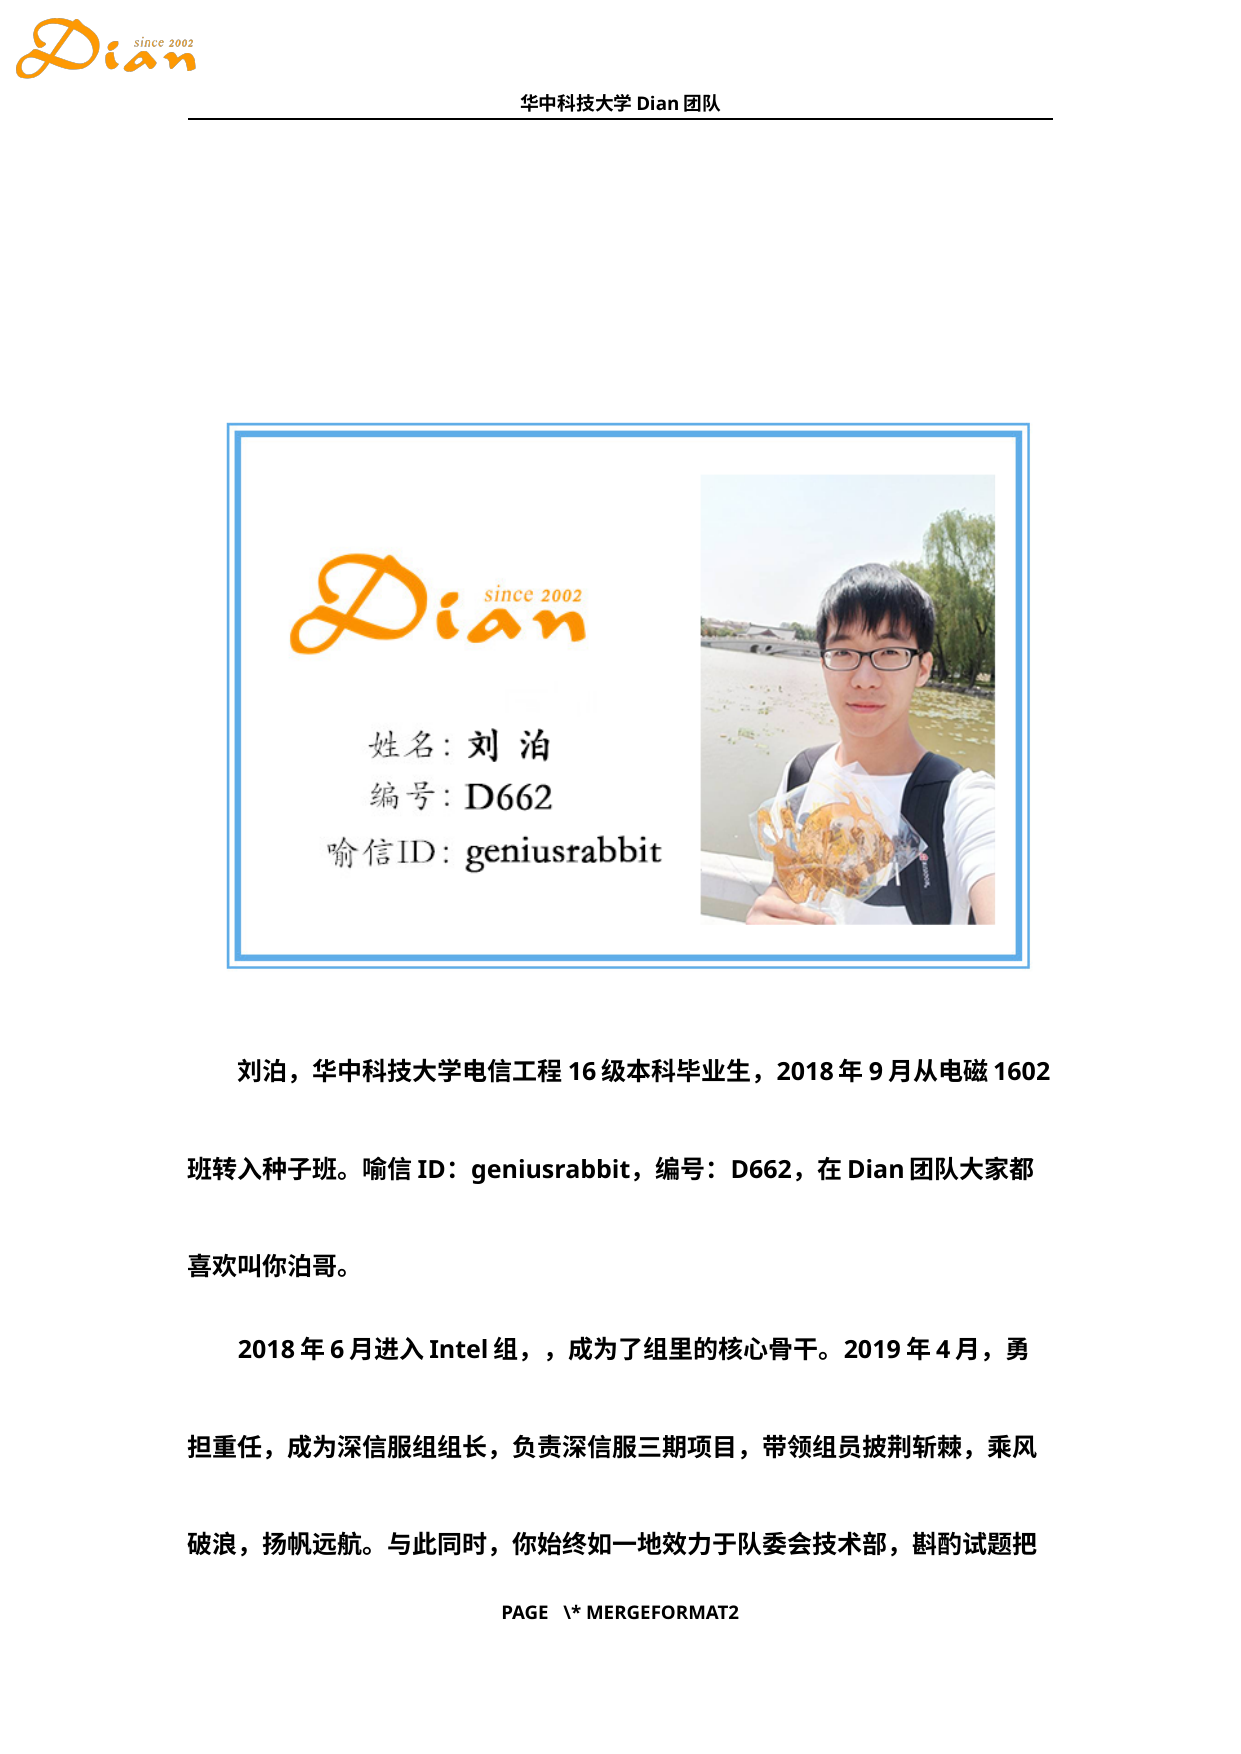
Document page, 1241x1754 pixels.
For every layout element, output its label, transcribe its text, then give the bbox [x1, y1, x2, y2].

picture [196, 392, 1061, 1000]
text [187, 1315, 1053, 1575]
picture [4, 4, 207, 88]
text 刘泊，华中科技大学电信工程16级本科毕业生，2018年9月从电磁1602班转入种子班。喻信ID：geniusrabbit，编号：D662，在Dian团队大家都喜欢叫你泊哥。 [187, 1037, 1053, 1297]
